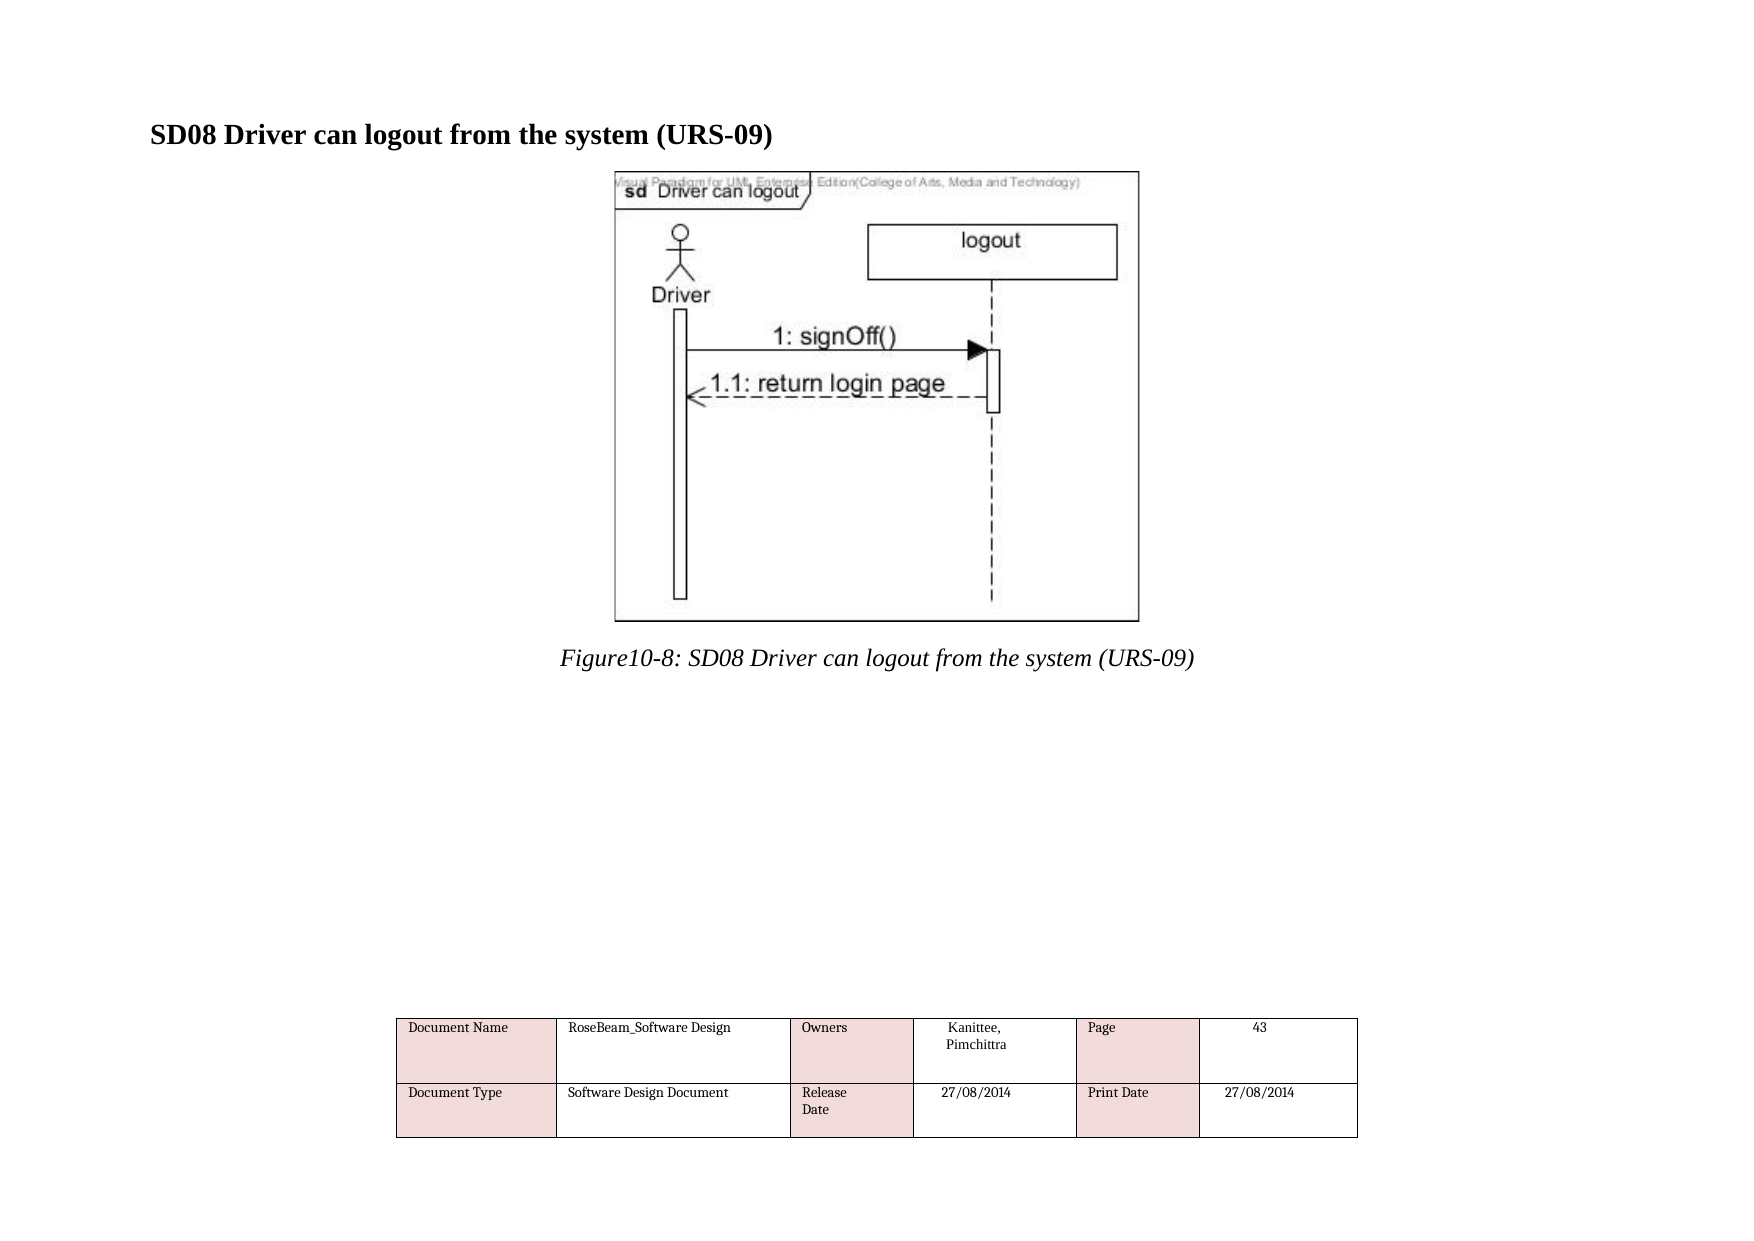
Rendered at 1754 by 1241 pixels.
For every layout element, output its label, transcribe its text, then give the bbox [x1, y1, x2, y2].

text SD08 Driver can logout from the system (URS-09) [150, 117, 1604, 151]
text Figure10-8: SD08 Driver can logout from the system (URS-09) [150, 643, 1604, 671]
picture [614, 171, 1140, 622]
